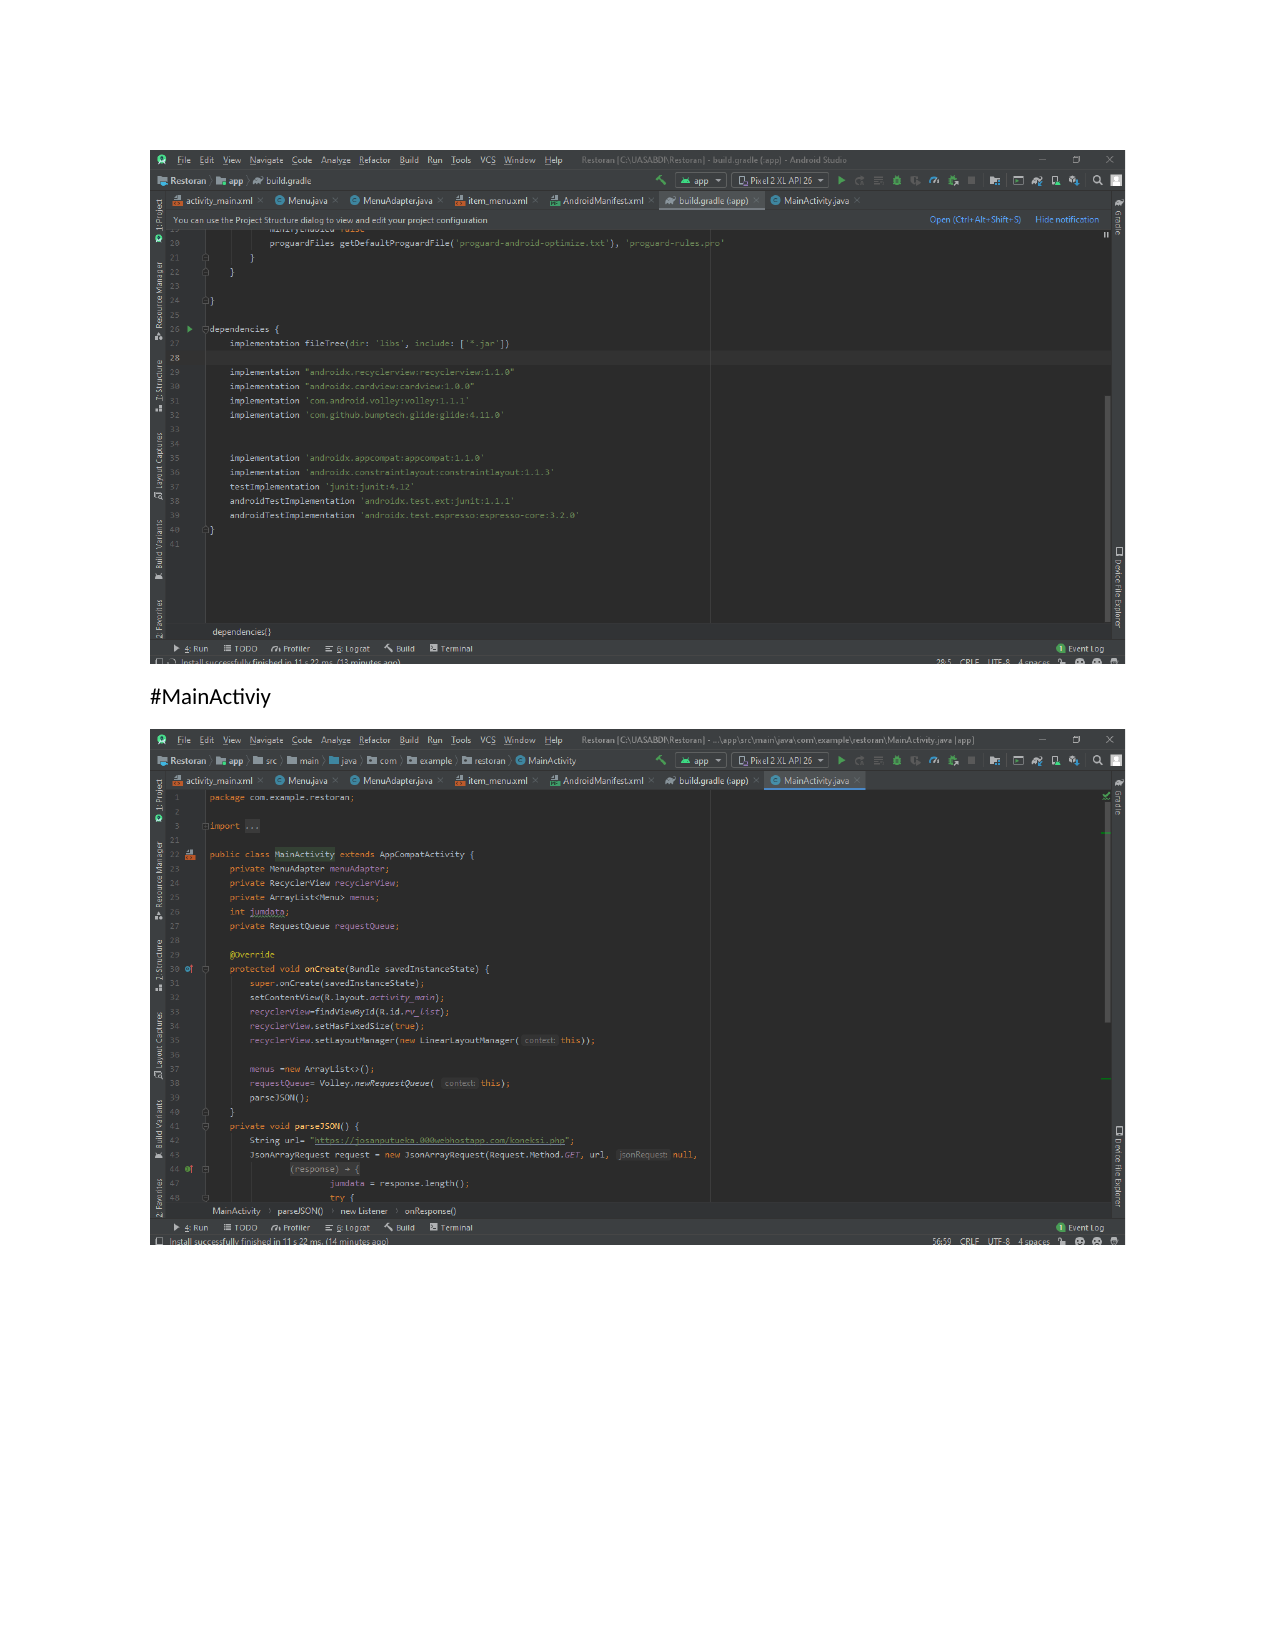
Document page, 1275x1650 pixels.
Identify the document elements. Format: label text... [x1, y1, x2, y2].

picture [150, 729, 1125, 1245]
text #MainActiviy [150, 682, 1125, 711]
picture [150, 150, 1125, 664]
